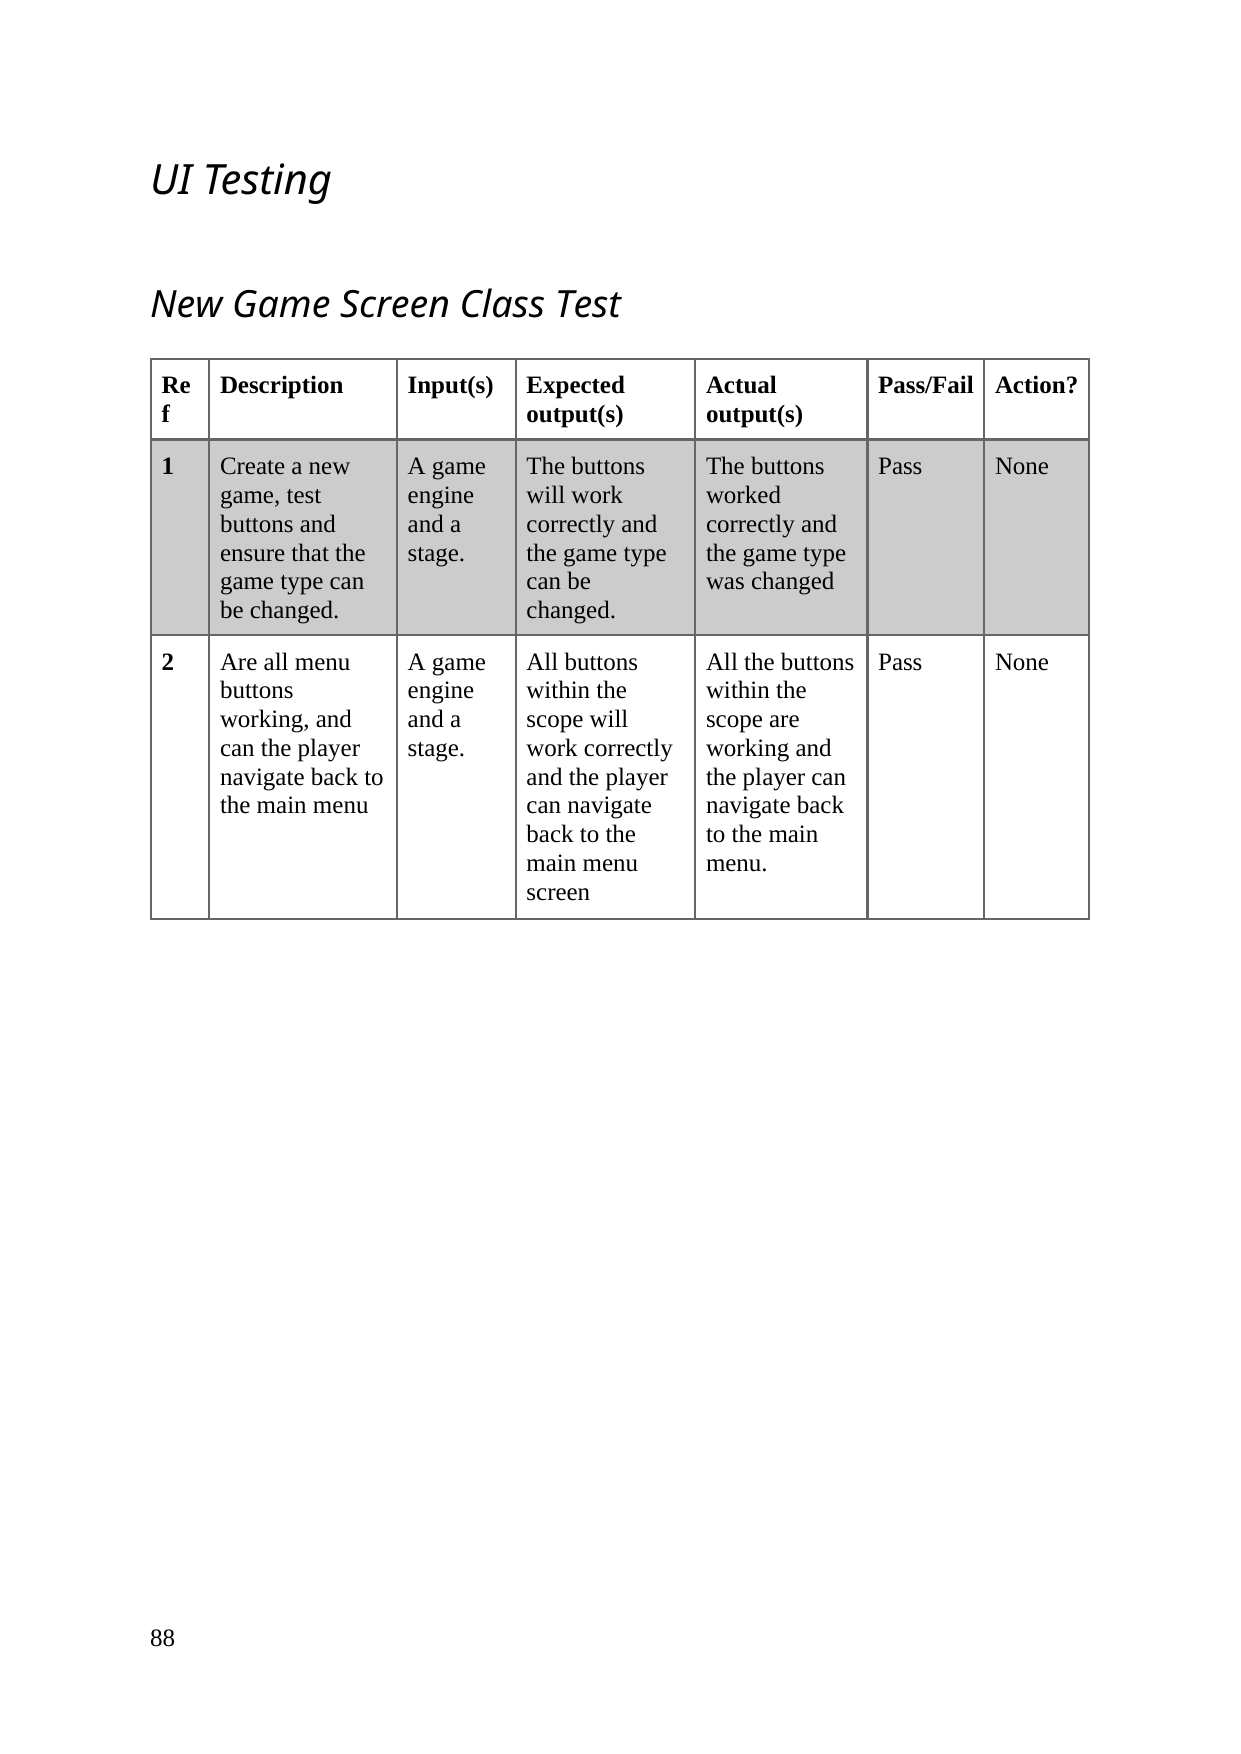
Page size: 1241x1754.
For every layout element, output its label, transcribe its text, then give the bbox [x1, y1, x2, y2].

subtitle UI Testing [150, 150, 1090, 207]
table_cell A game engine and a stage. [398, 441, 515, 634]
table_cell Pass [869, 636, 983, 918]
table_header Actual output(s) [696, 360, 866, 438]
table_cell None [985, 441, 1088, 634]
table_cell All the buttons within the scope are working and the player can navigate back to the main menu. [696, 636, 866, 918]
table_cell A game engine and a stage. [398, 636, 515, 918]
table_header Expected output(s) [517, 360, 694, 438]
table_header Pass/Fail [869, 360, 983, 438]
table_header Description [210, 360, 396, 438]
table_cell Are all menu buttons working, and can the player navigate back to the main menu [210, 636, 396, 918]
table_cell Pass [869, 441, 983, 634]
table_cell The buttons will work correctly and the game type can be changed. [517, 441, 694, 634]
table_cell 2 [152, 636, 208, 918]
table_cell 1 [152, 441, 208, 634]
table_cell All buttons within the scope will work correctly and the player can navigate back to the main menu screen [517, 636, 694, 918]
table_cell None [985, 636, 1088, 918]
table_header Ref [152, 360, 208, 438]
table_cell Create a new game, test buttons and ensure that the game type can be changed. [210, 441, 396, 634]
table_header Action? [985, 360, 1088, 438]
table_header Input(s) [398, 360, 515, 438]
table_cell The buttons worked correctly and the game type was changed [696, 441, 866, 634]
subtitle New Game Screen Class Test [150, 277, 1090, 328]
